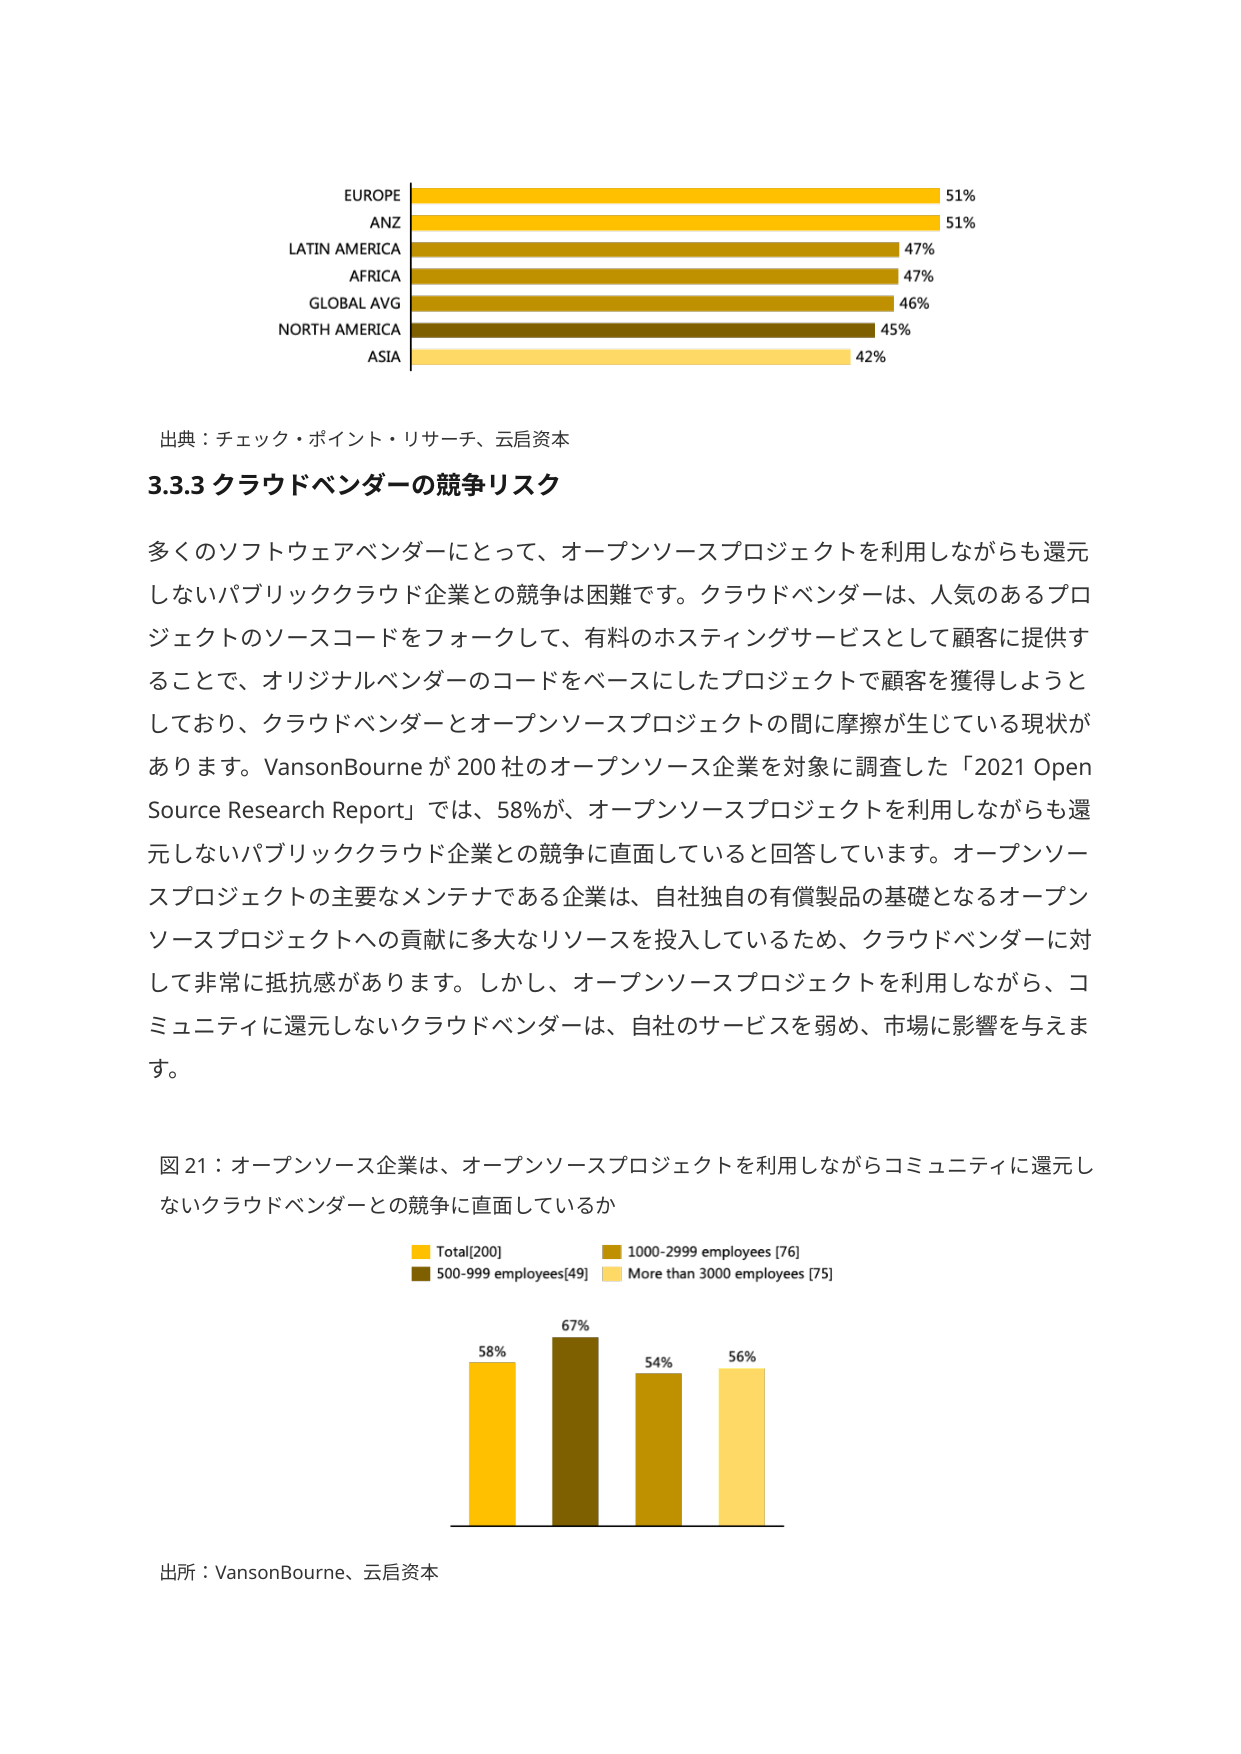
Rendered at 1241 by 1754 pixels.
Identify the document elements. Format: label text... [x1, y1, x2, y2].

picture [411, 1239, 843, 1538]
table_cell [148, 1233, 1132, 1552]
table_header 図21：オープンソース企業は、オープンソースプロジェクトを利用しながらコミュニティに還元しないクラウドベンダーとの競争に直面しているか [148, 1144, 1132, 1233]
table_cell 出典：チェック・ポイント・リサーチ、云启资本 [148, 418, 1132, 466]
text 多くのソフトウェアベンダーにとって、オープンソースプロジェクトを利用しながらも還元しないパブリッククラウド企業との競争は困難です。クラウドベンダーは、人気のあるプロジェクトのソースコードをフォークして、有料のホスティングサービスとして顧客に提供することで、オリジナルベンダーのコードをベースにしたプロジェクトで顧客を獲得しようとしており、クラウドベンダーとオープンソースプロジェクトの間に摩擦が生じている現状があります。VansonBourneが200社のオープンソース企業を対象に調査した「2021 Open Source Research Report」では、58%が、オープンソースプロジェクトを利用しながらも還元しないパブリッククラウド企業との競争に直面していると回答しています。オープンソースプロジェクトの主要なメンテナである企業は、自社独自の有償製品の基礎となるオープンソースプロジェクトへの貢献に多大なリソースを投入しているため、クラウドベンダーに対して非常に抵抗感があります。しかし、オープンソースプロジェクトを利用しながら、コミュニティに還元しないクラウドベンダーは、自社のサービスを弱め、市場に影響を与えます。 [148, 533, 1093, 1084]
table_cell [148, 142, 1132, 418]
picture [269, 170, 985, 382]
table_cell 出所：VansonBourne、云启资本 [148, 1552, 1132, 1599]
subtitle 3.3.3 クラウドベンダーの競争リスク [148, 466, 1093, 502]
